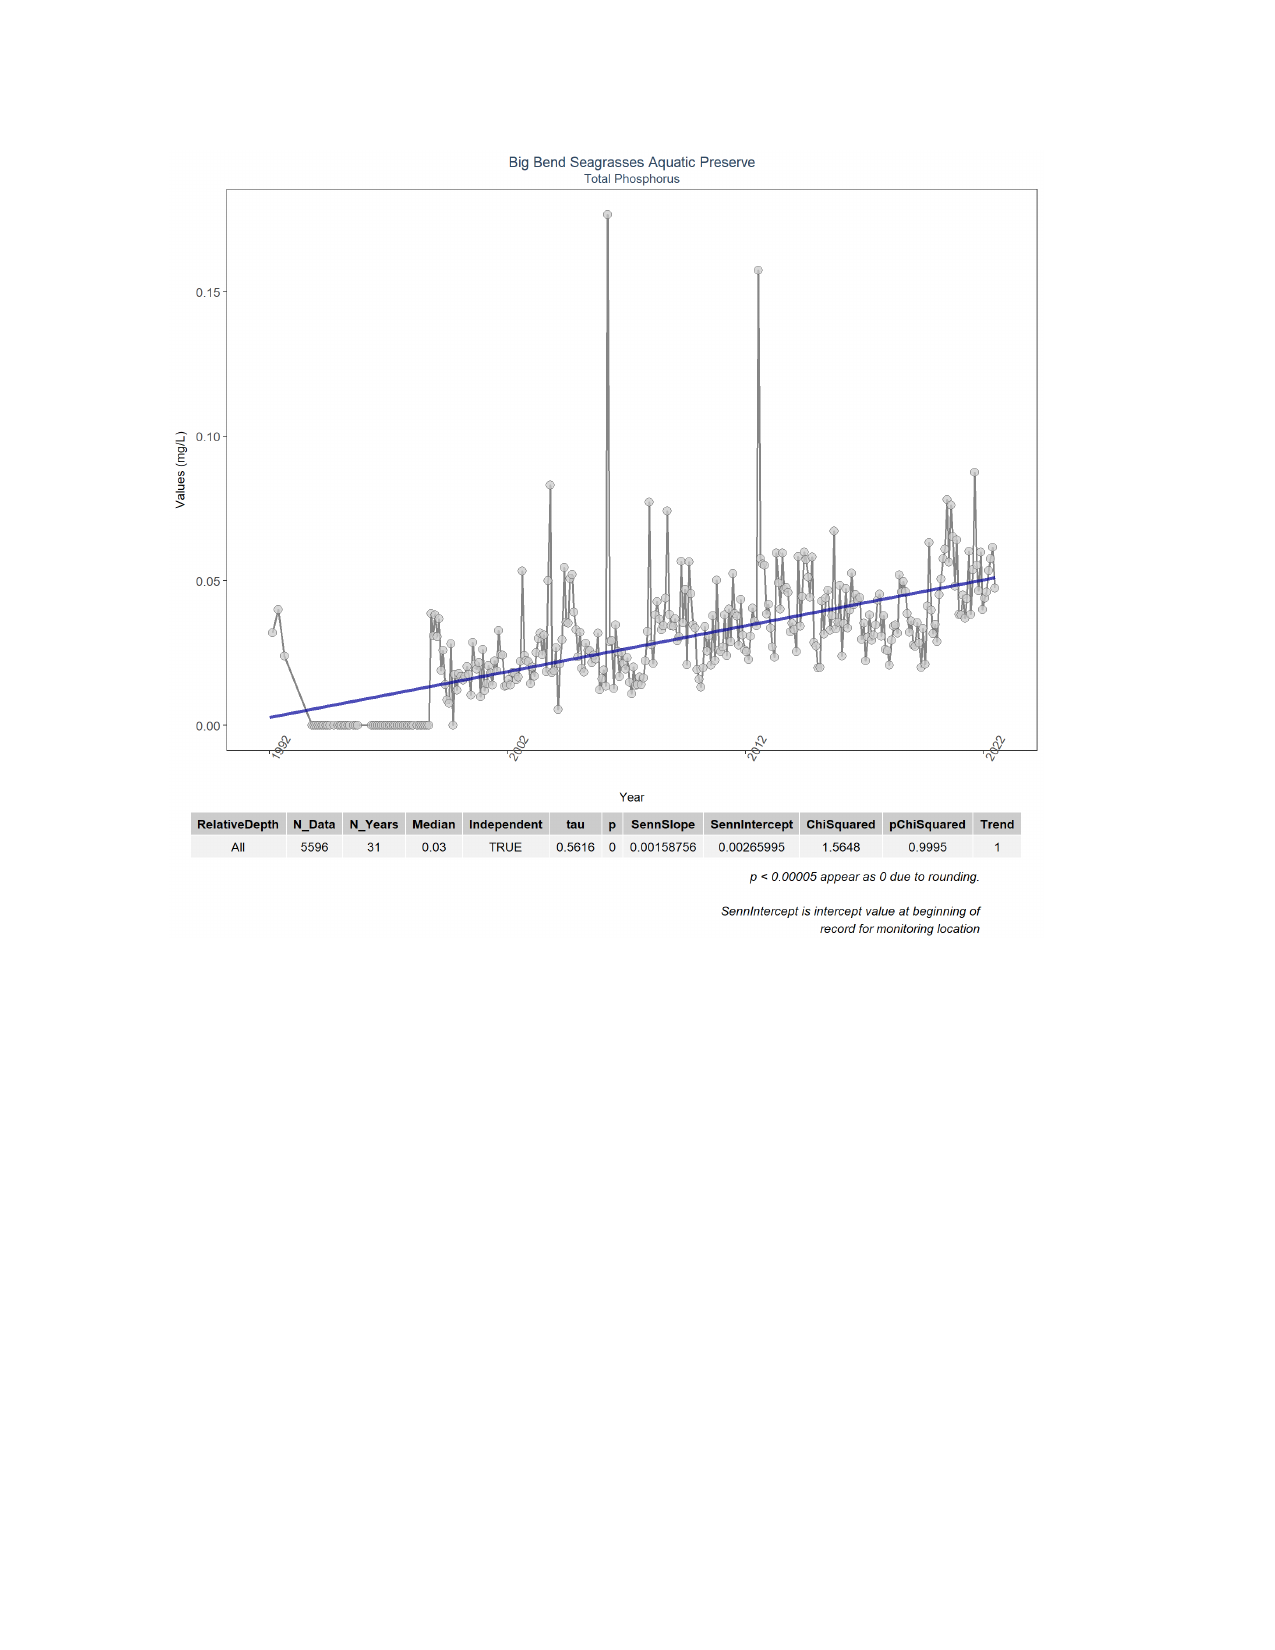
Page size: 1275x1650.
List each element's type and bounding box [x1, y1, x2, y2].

picture [168, 150, 1044, 938]
